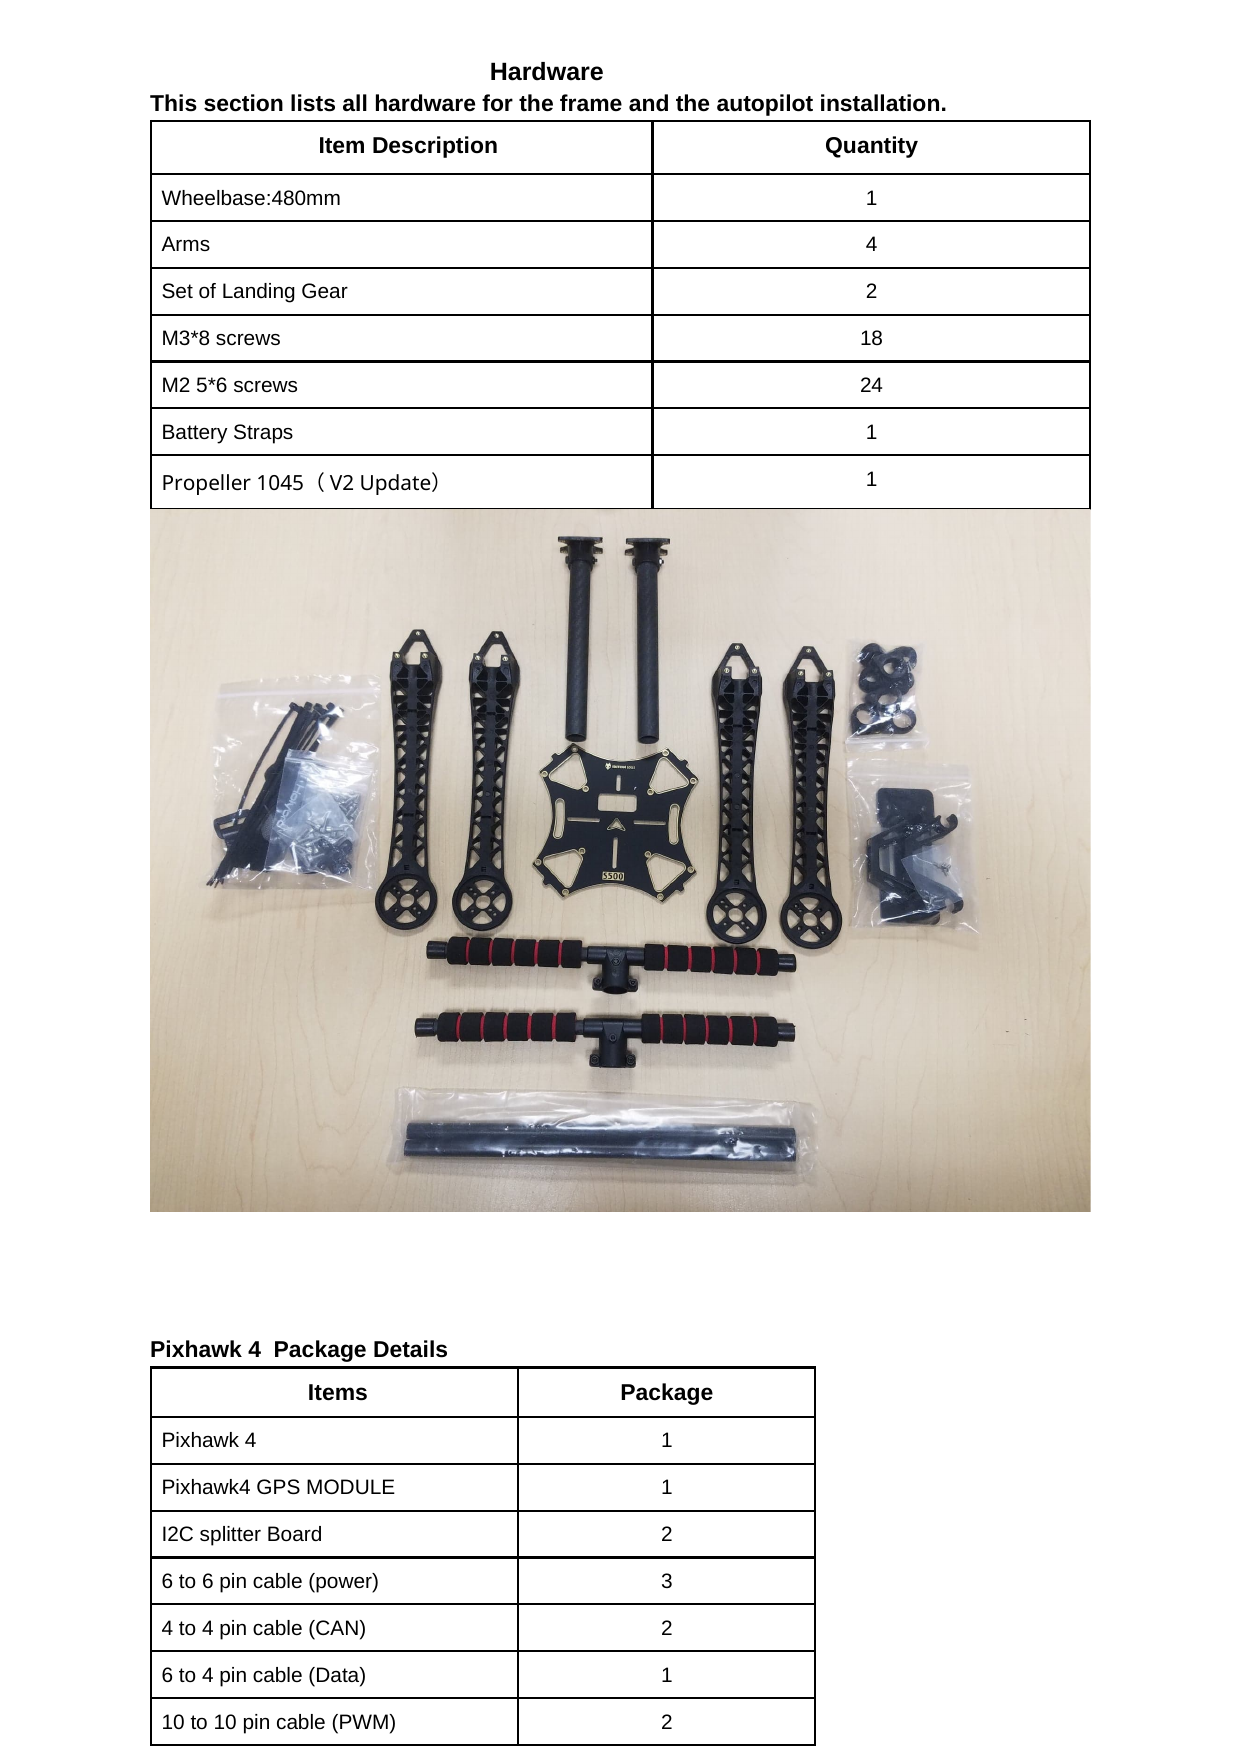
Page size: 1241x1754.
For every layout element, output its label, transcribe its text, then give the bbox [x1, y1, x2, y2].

text Hardware [150, 57, 1090, 85]
table_header Package [519, 1369, 814, 1416]
table_cell 2 [519, 1605, 814, 1650]
table_cell 2 [654, 269, 1089, 313]
table_cell 4 [654, 222, 1089, 267]
table_cell Wheelbase:480mm [152, 175, 651, 220]
table_cell Arms [152, 222, 651, 267]
table_header Quantity [654, 122, 1089, 173]
text This section lists all hardware for the frame and the autopilot installation. [150, 89, 1090, 116]
table_cell I2C splitter Board [152, 1512, 517, 1556]
table_cell 1 [519, 1418, 814, 1463]
text Pixhawk 4 Package Details [150, 1336, 1090, 1363]
table_cell M3*8 screws [152, 316, 651, 360]
table_cell Pixhawk4 GPS MODULE [152, 1465, 517, 1509]
table_cell 18 [654, 316, 1089, 360]
table_cell Propeller 1045（ V2 Update） [152, 456, 651, 507]
table_cell 1 [654, 175, 1089, 220]
picture [150, 509, 1091, 1212]
table_cell 6 to 6 pin cable (power) [152, 1559, 517, 1603]
table_cell 2 [519, 1699, 814, 1744]
table_cell Battery Straps [152, 409, 651, 454]
table_cell Pixhawk 4 [152, 1418, 517, 1463]
table_header Items [152, 1369, 517, 1416]
table_cell 1 [519, 1465, 814, 1509]
table_cell 1 [654, 409, 1089, 454]
table_cell M2 5*6 screws [152, 363, 651, 407]
table_cell 6 to 4 pin cable (Data) [152, 1652, 517, 1697]
table_cell 24 [654, 363, 1089, 407]
table_cell 1 [654, 456, 1089, 507]
table_cell 1 [519, 1652, 814, 1697]
table_cell 4 to 4 pin cable (CAN) [152, 1605, 517, 1650]
table_cell 3 [519, 1559, 814, 1603]
table_cell 2 [519, 1512, 814, 1556]
table_cell Set of Landing Gear [152, 269, 651, 313]
table_cell 10 to 10 pin cable (PWM) [152, 1699, 517, 1744]
table_header Item Description [152, 122, 651, 173]
